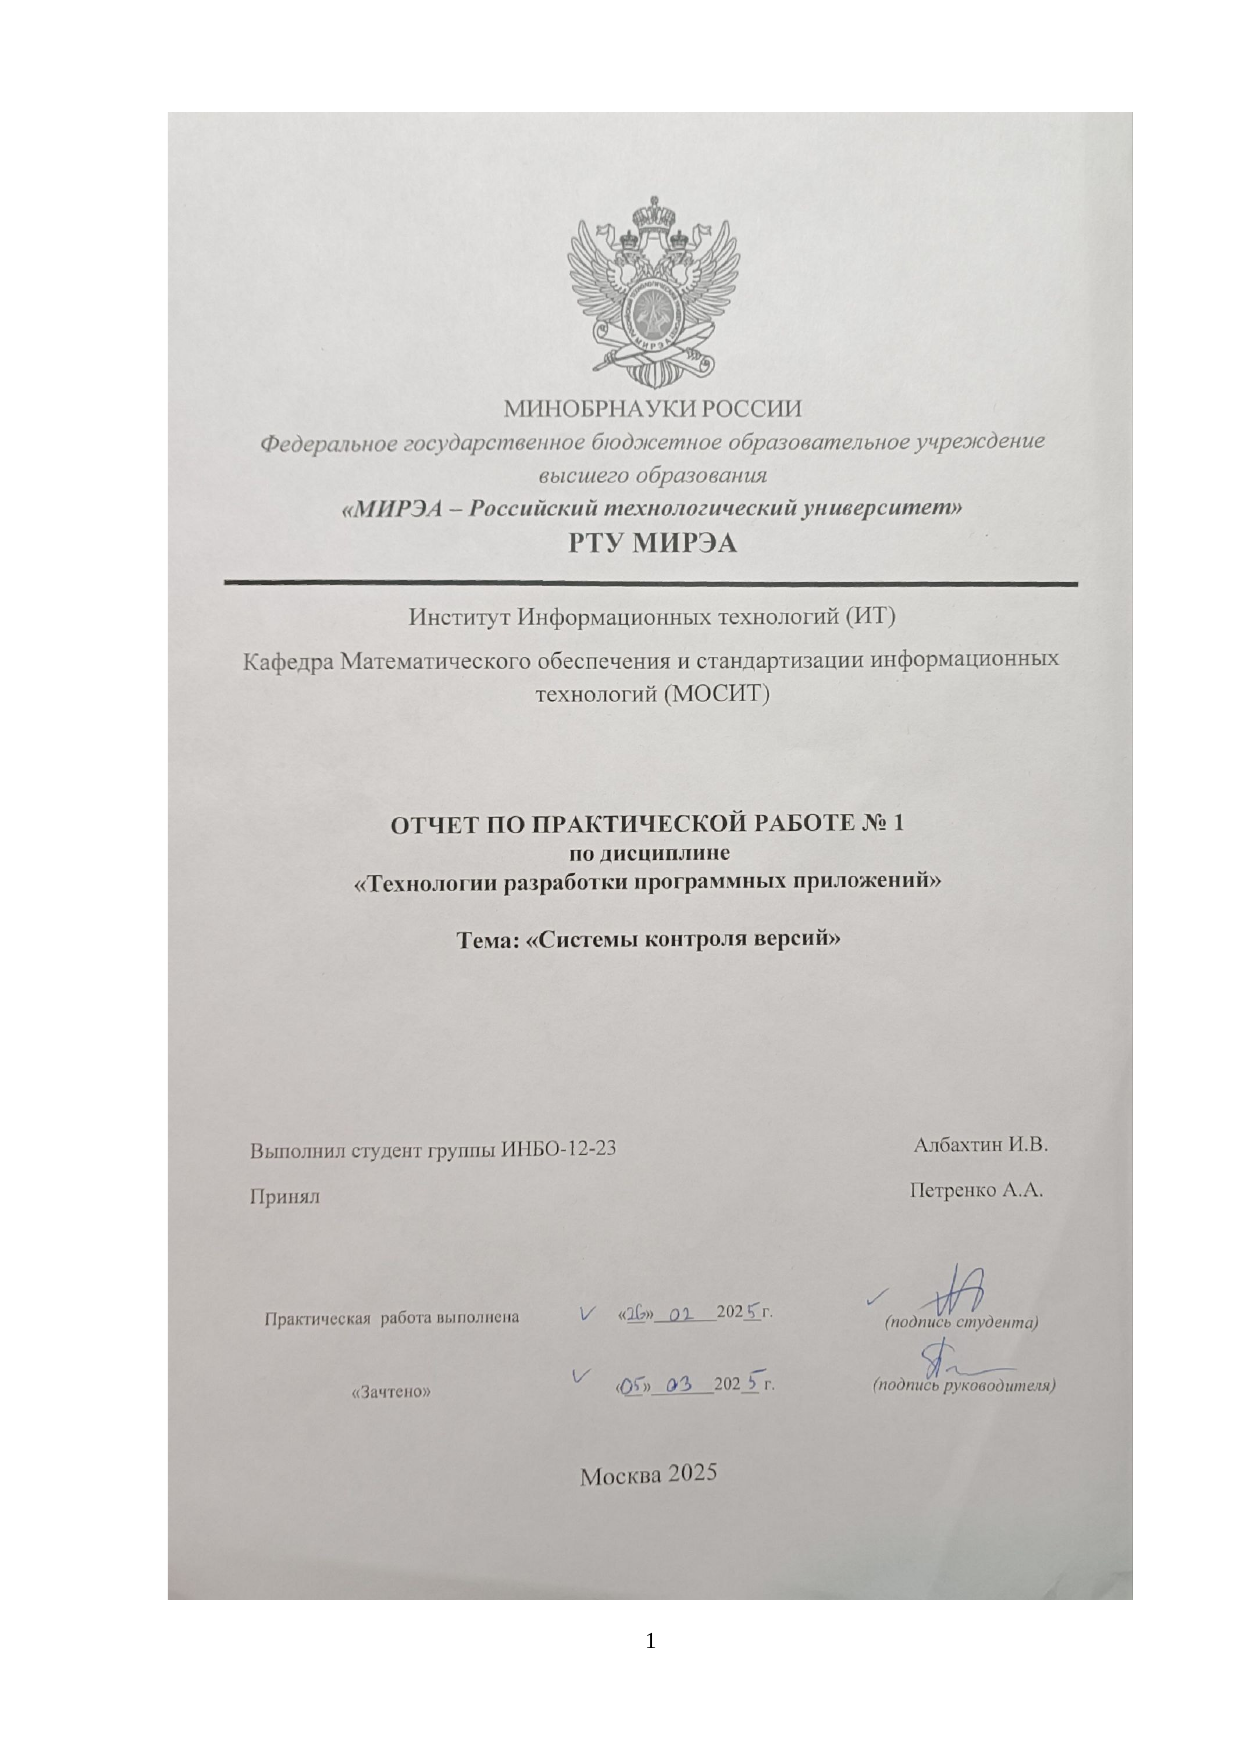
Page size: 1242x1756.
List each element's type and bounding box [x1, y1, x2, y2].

picture [167, 112, 1133, 1600]
